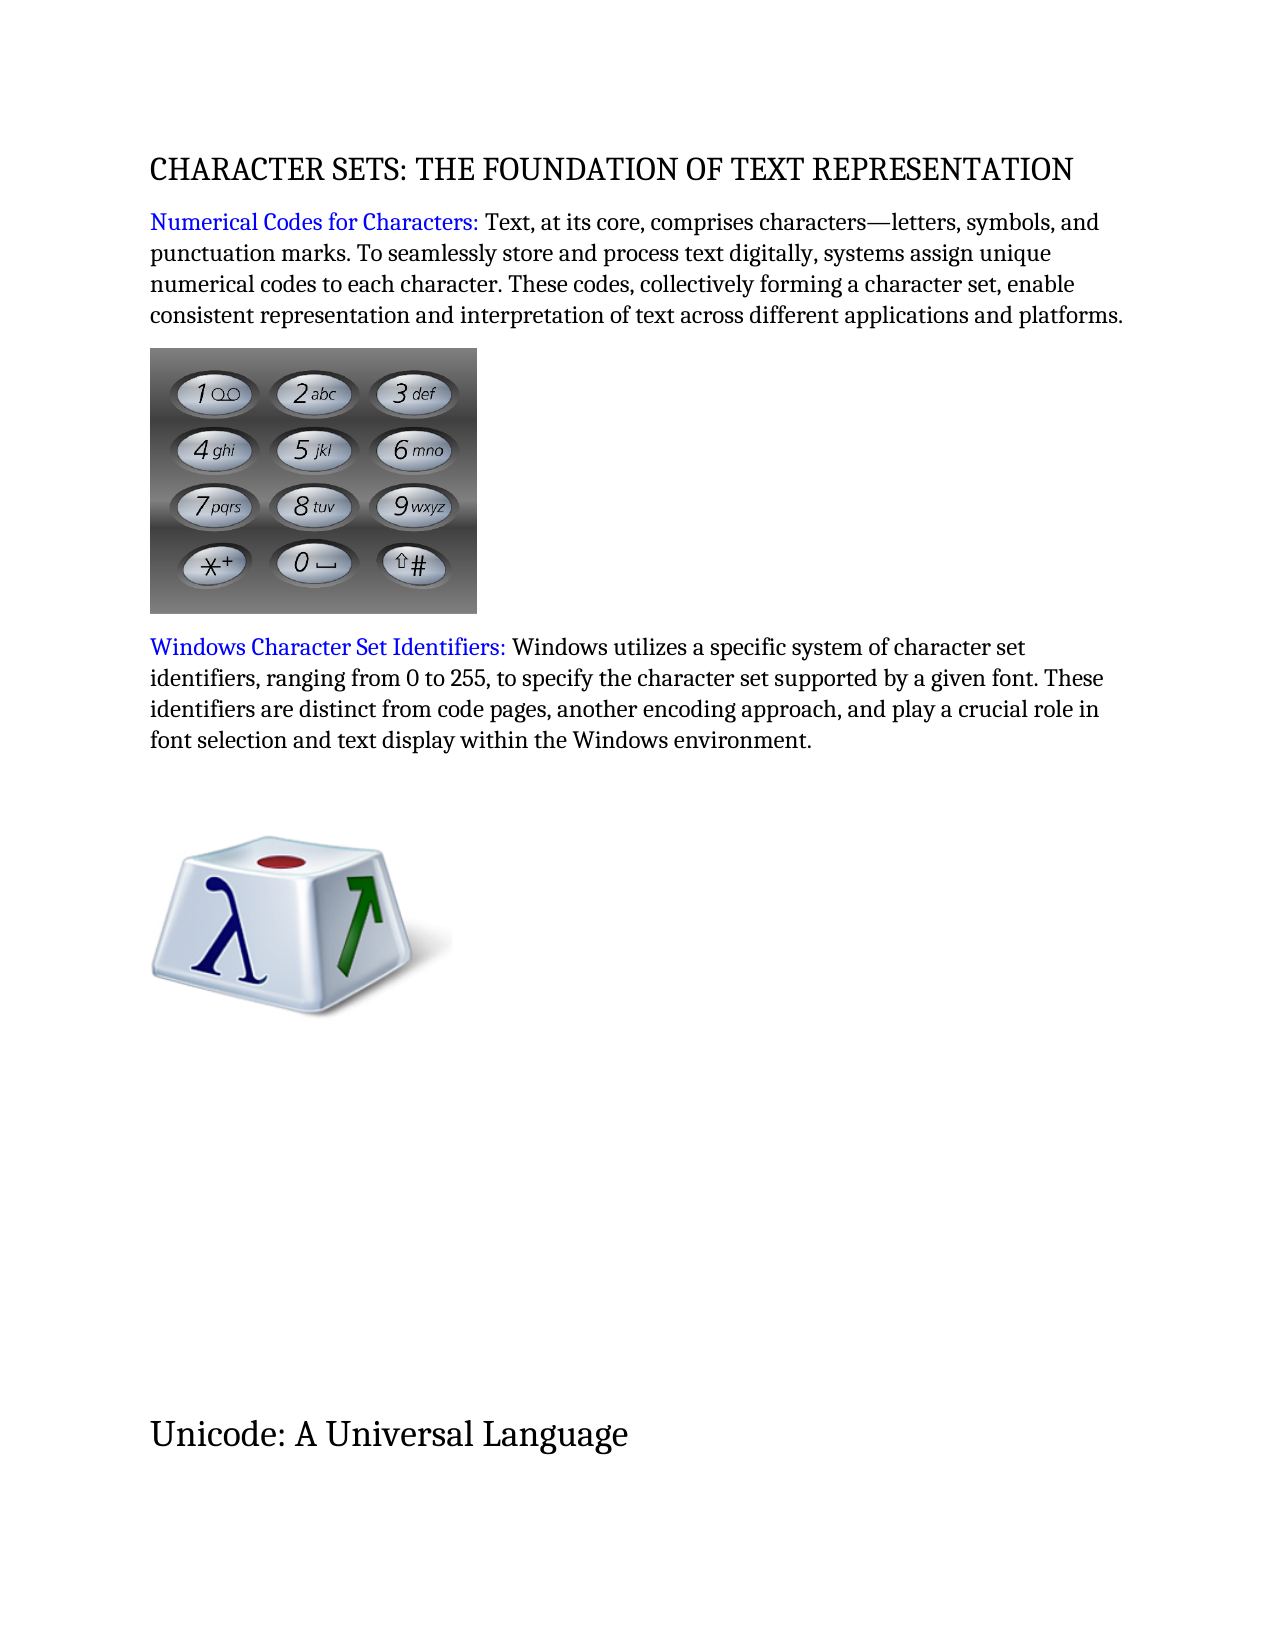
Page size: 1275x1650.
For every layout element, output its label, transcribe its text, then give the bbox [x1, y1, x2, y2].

picture [150, 773, 453, 1076]
text Windows Character Set Identifiers: Windows utilizes a specific system of character set identifiers, ranging from 0 to 255, to specify the character set supported by a given font. These identifiers are distinct from code pages, another encoding approach, and play a crucial role in font selection and text display within the Windows environment. [150, 633, 1125, 755]
text Unicode: A Universal Language [150, 1412, 1125, 1455]
picture [150, 348, 477, 614]
text Numerical Codes for Characters: Text, at its core, comprises characters—letters, symbols, and punctuation marks. To seamlessly store and process text digitally, systems assign unique numerical codes to each character. These codes, collectively forming a character set, enable consistent representation and interpretation of text across different applications and platforms. [150, 208, 1125, 330]
text CHARACTER SETS: THE FOUNDATION OF TEXT REPRESENTATION [150, 150, 1125, 188]
